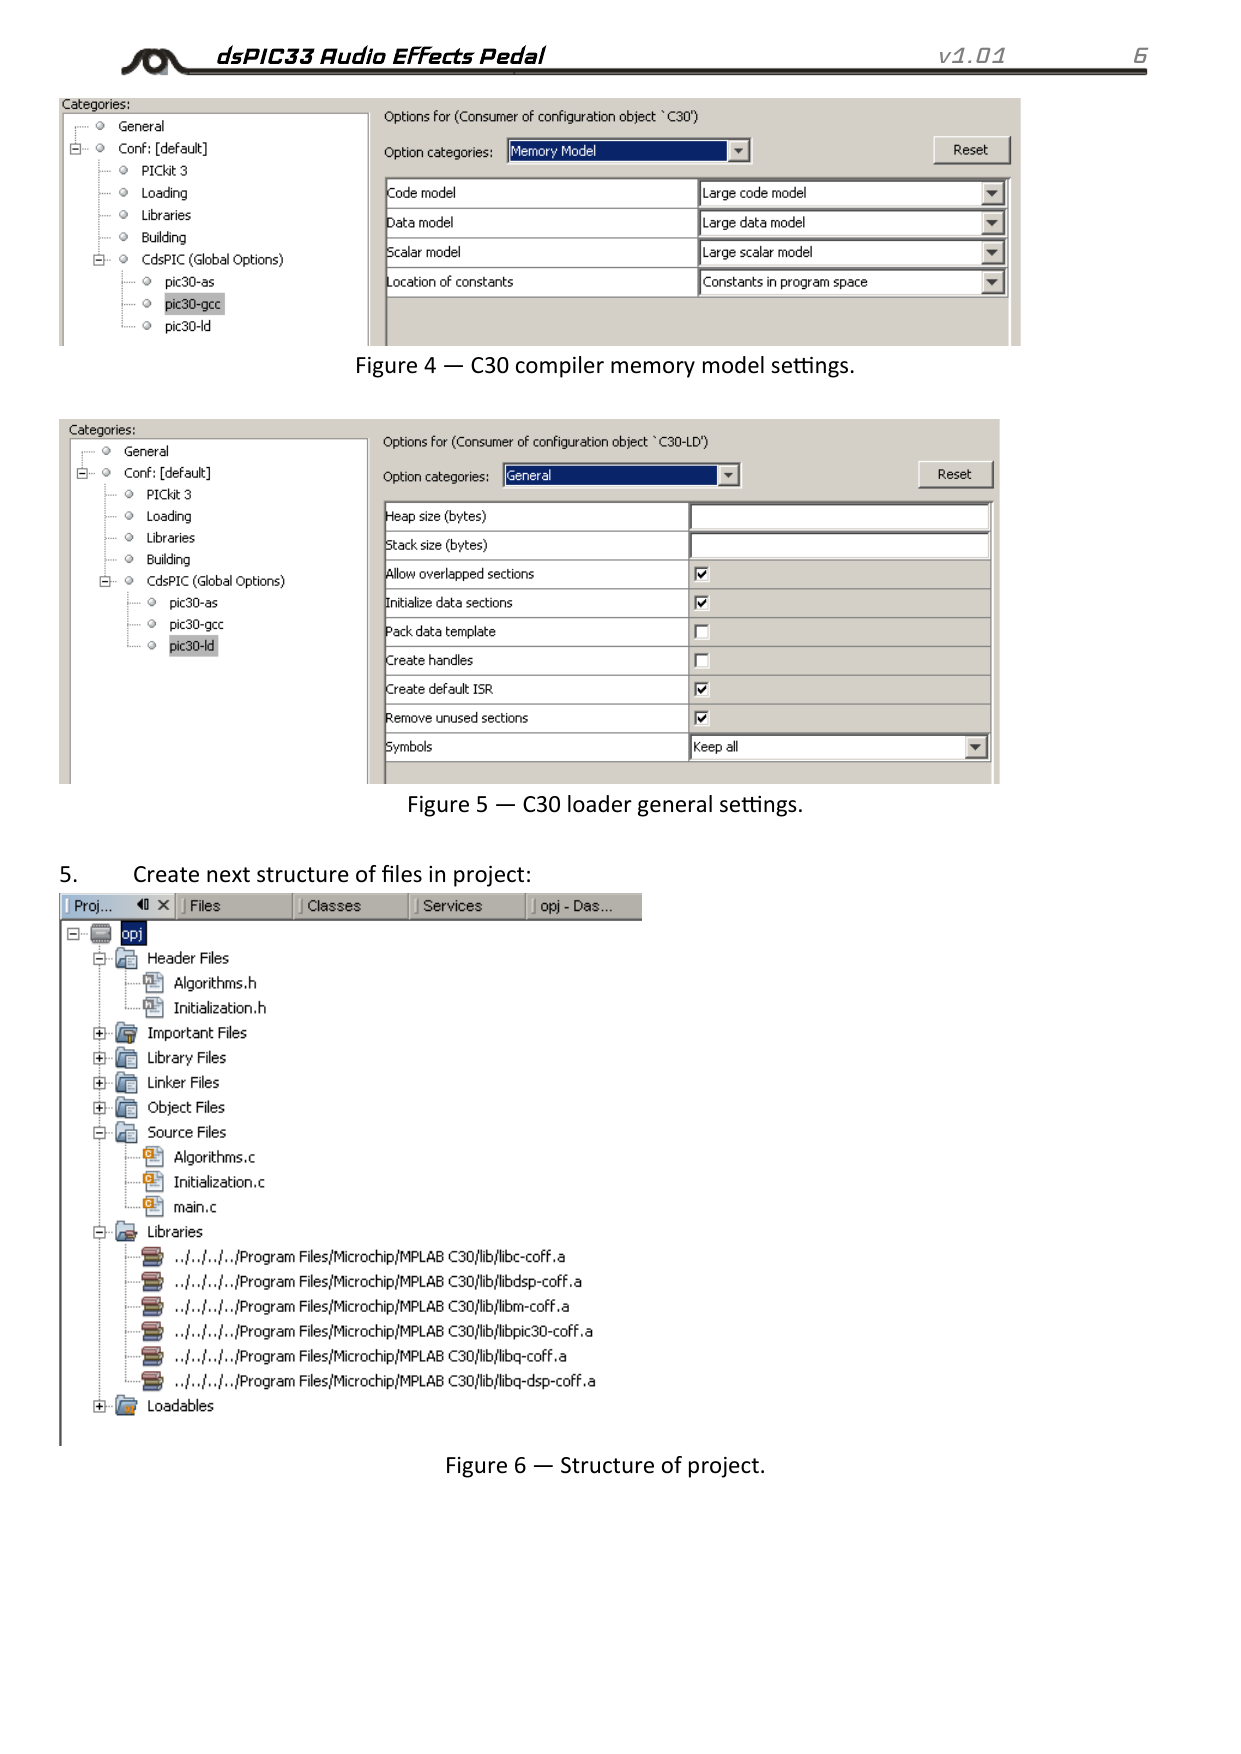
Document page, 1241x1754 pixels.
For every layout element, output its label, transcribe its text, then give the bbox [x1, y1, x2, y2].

picture [59, 893, 642, 1446]
list Figure 5 — C30 loader general settings. [0, 788, 1152, 818]
list Figure 4 — C30 compiler memory model settings. [0, 349, 1152, 380]
picture [59, 98, 1021, 346]
list Create next structure of files in project: [0, 858, 1152, 888]
picture [59, 419, 1000, 784]
list Figure 6 — Structure of project. [0, 1450, 1152, 1480]
